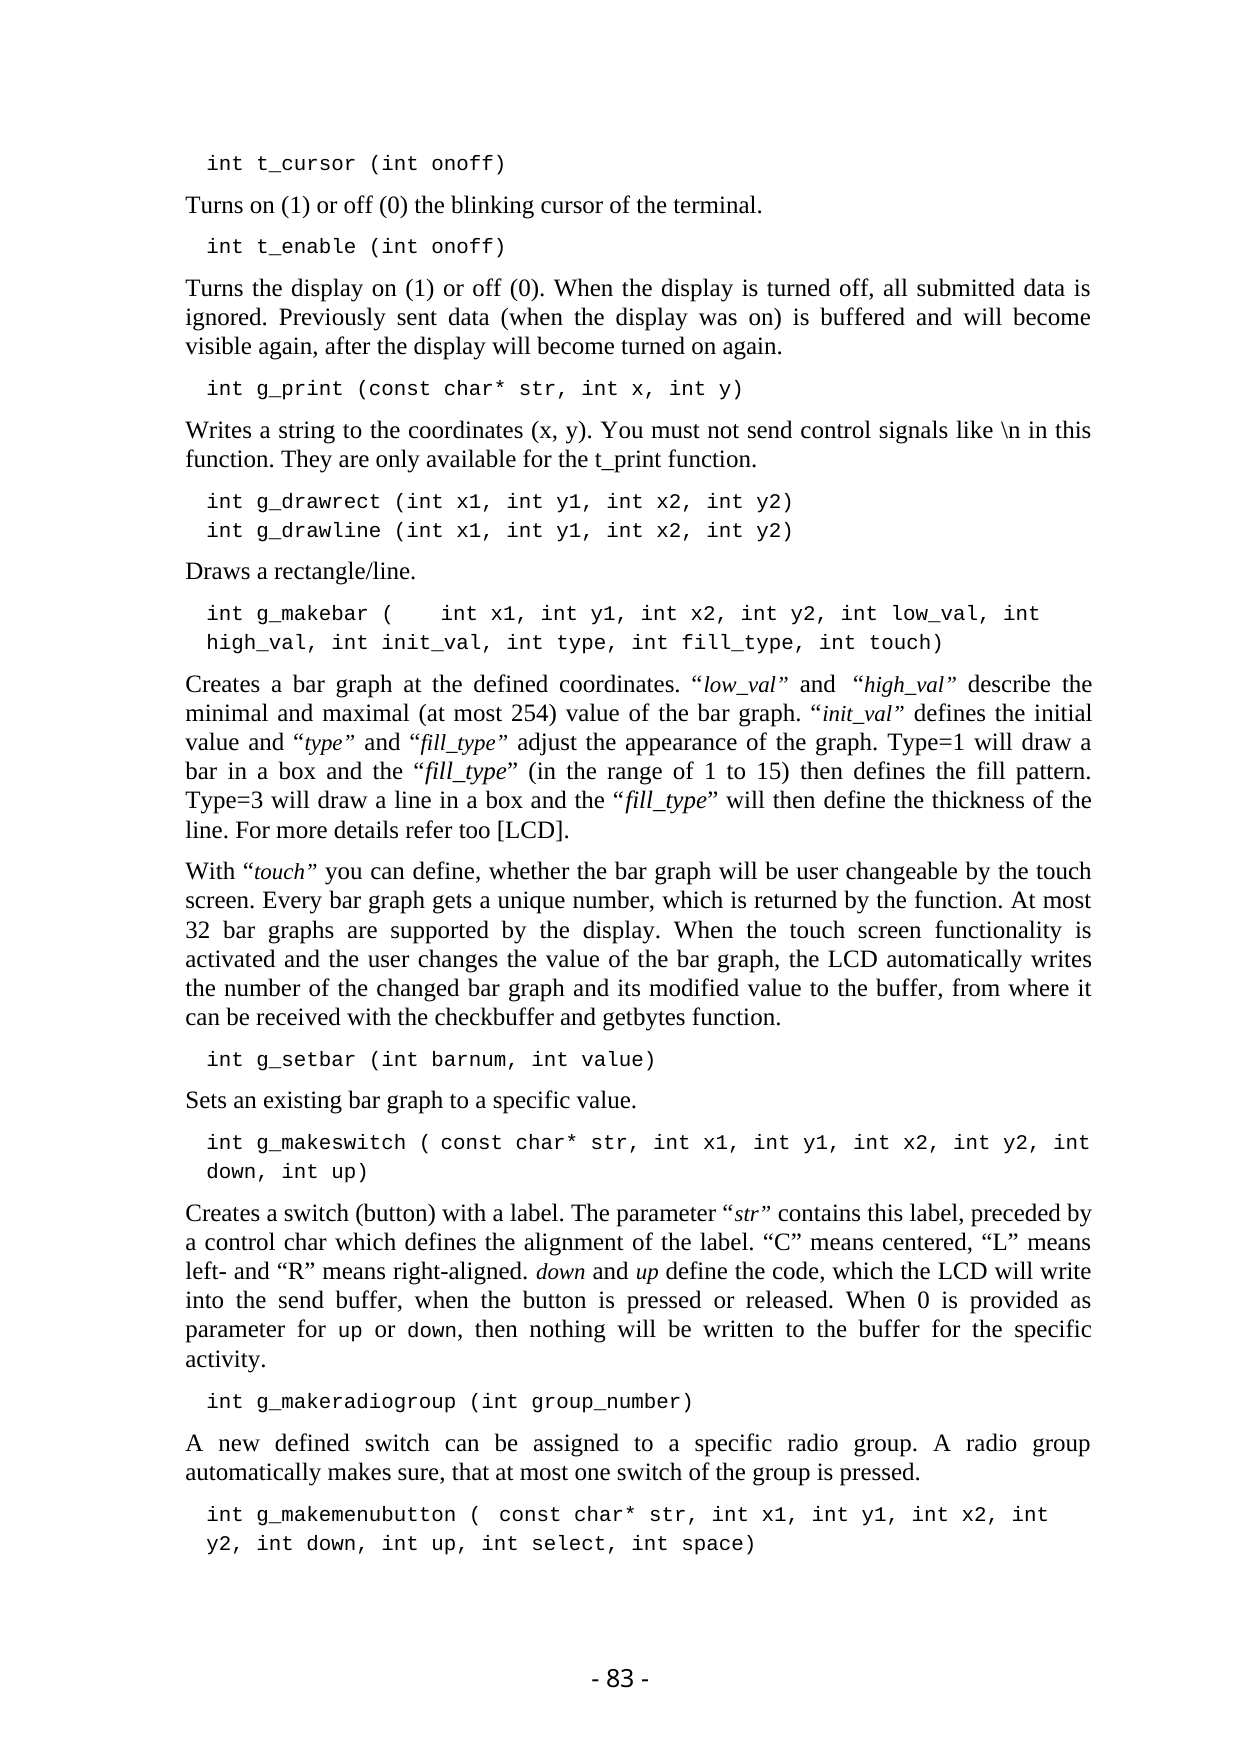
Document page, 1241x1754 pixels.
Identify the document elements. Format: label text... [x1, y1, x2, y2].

text int t_enable (int onoff) [206, 231, 1092, 260]
text int g_setbar (int barnum, int value) [206, 1043, 1092, 1073]
text With “touch” you can define, whether the bar graph will be user changeable by the touch screen. Every bar graph gets a unique number, which is returned by the function. At most 32 bar graphs are supported by the display. When the touch screen functionality is activated and the user changes the value of the bar graph, the LCD automatically writes the number of the changed bar graph and its modified value to the buffer, from where it can be received with the checkbuffer and getbytes function. [185, 856, 1092, 1031]
text Writes a string to the coordinates (x, y). You must not send control signals like \n in this function. They are only available for the t_print function. [185, 414, 1092, 473]
text int g_drawrect (int x1, int y1, int x2, int y2) [206, 485, 1092, 514]
text int g_drawline (int x1, int y1, int x2, int y2) [206, 514, 1092, 543]
text int t_cursor (int onoff) [206, 148, 1092, 177]
text int g_makeradiogroup (int group_number) [206, 1386, 1092, 1415]
text Creates a switch (button) with a label. The parameter “str” contains this label, preceded by a control char which defines the alignment of the label. “C” means centered, “L” means left- and “R” means right-aligned. down and up define the code, which the LCD will write into the send buffer, when the button is pressed or released. When 0 is provided as parameter for up or down, then nothing will be written to the buffer for the specific activity. [185, 1198, 1092, 1373]
text int g_print (const char* str, int x, int y) [206, 373, 1092, 402]
text Turns the display on (1) or off (0). When the display is turned off, all submitted data is ignored. Previously sent data (when the display was on) is buffered and will become visible again, after the display will become turned on again. [185, 273, 1092, 360]
text int g_makeswitch ( const char* str, int x1, int y1, int x2, int y2, int down, int up) [206, 1127, 1092, 1185]
text int g_makebar ( int x1, int y1, int x2, int y2, int low_val, int high_val, int init_val, int type, int fill_type, int touch) [206, 598, 1092, 656]
text Sets an existing bar graph to a specific value. [185, 1085, 1092, 1114]
text int g_makemenubutton ( const char* str, int x1, int y1, int x2, int y2, int down, int up, int select, int space) [206, 1498, 1092, 1556]
text Turns on (1) or off (0) the blinking cursor of the terminal. [185, 189, 1092, 218]
text Draws a rectangle/line. [185, 556, 1092, 585]
text Creates a bar graph at the defined coordinates. “low_val” and “high_val” describe the minimal and maximal (at most 254) value of the bar graph. “init_val” defines the initial value and “type” and “fill_type” adjust the appearance of the graph. Type=1 will draw a bar in a box and the “fill_type” (in the range of 1 to 15) then defines the fill pattern. Type=3 will draw a line in a box and the “fill_type” will then define the thickness of the line. For more details refer too [LCD]. [185, 668, 1092, 843]
text A new defined switch can be assigned to a specific radio group. A radio group automatically makes sure, that at most one switch of the group is pressed. [185, 1427, 1092, 1486]
